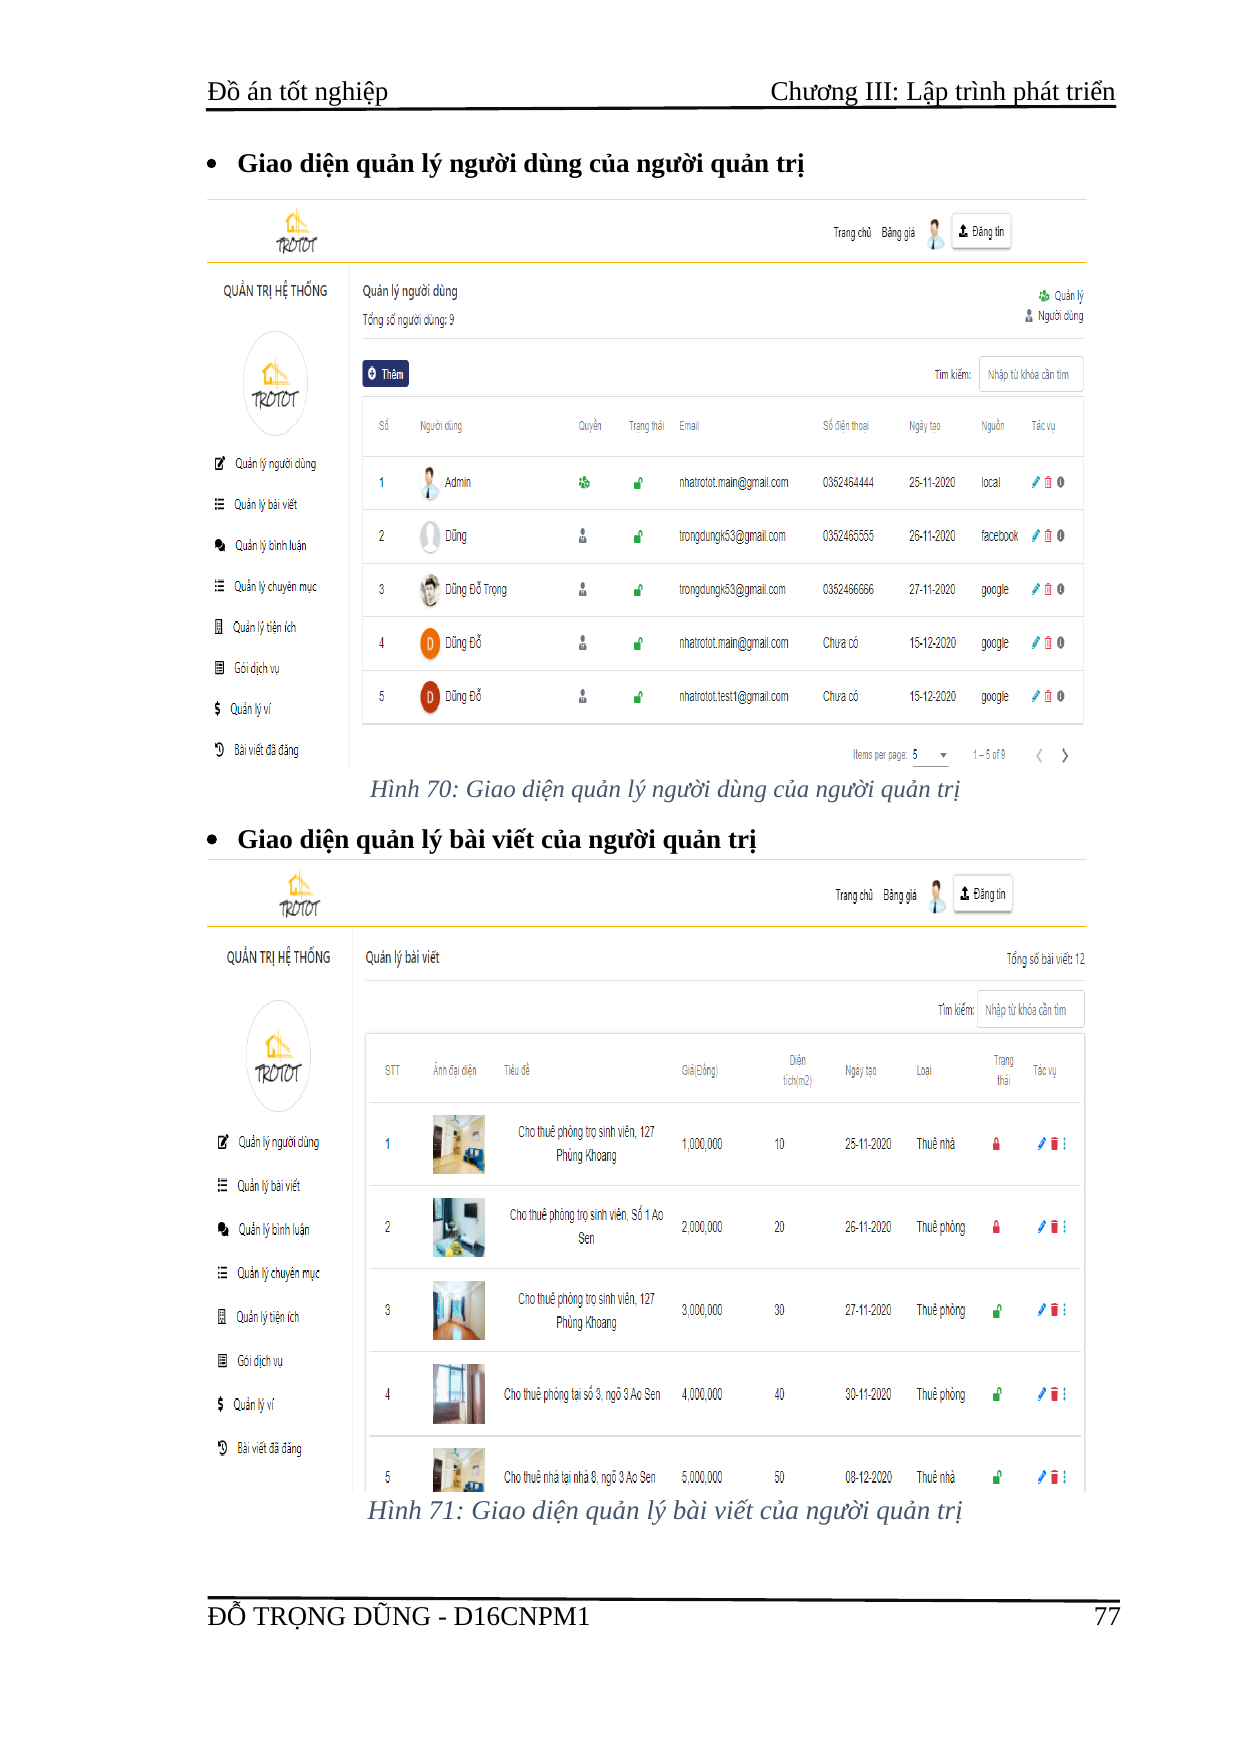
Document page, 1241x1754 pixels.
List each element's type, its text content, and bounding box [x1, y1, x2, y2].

list Giao diện quản lý người dùng của người quản trị [207, 147, 1123, 178]
list Giao diện quản lý bài viết của người quản trị [207, 824, 1123, 855]
picture [207, 197, 1087, 772]
picture [207, 857, 1087, 1492]
